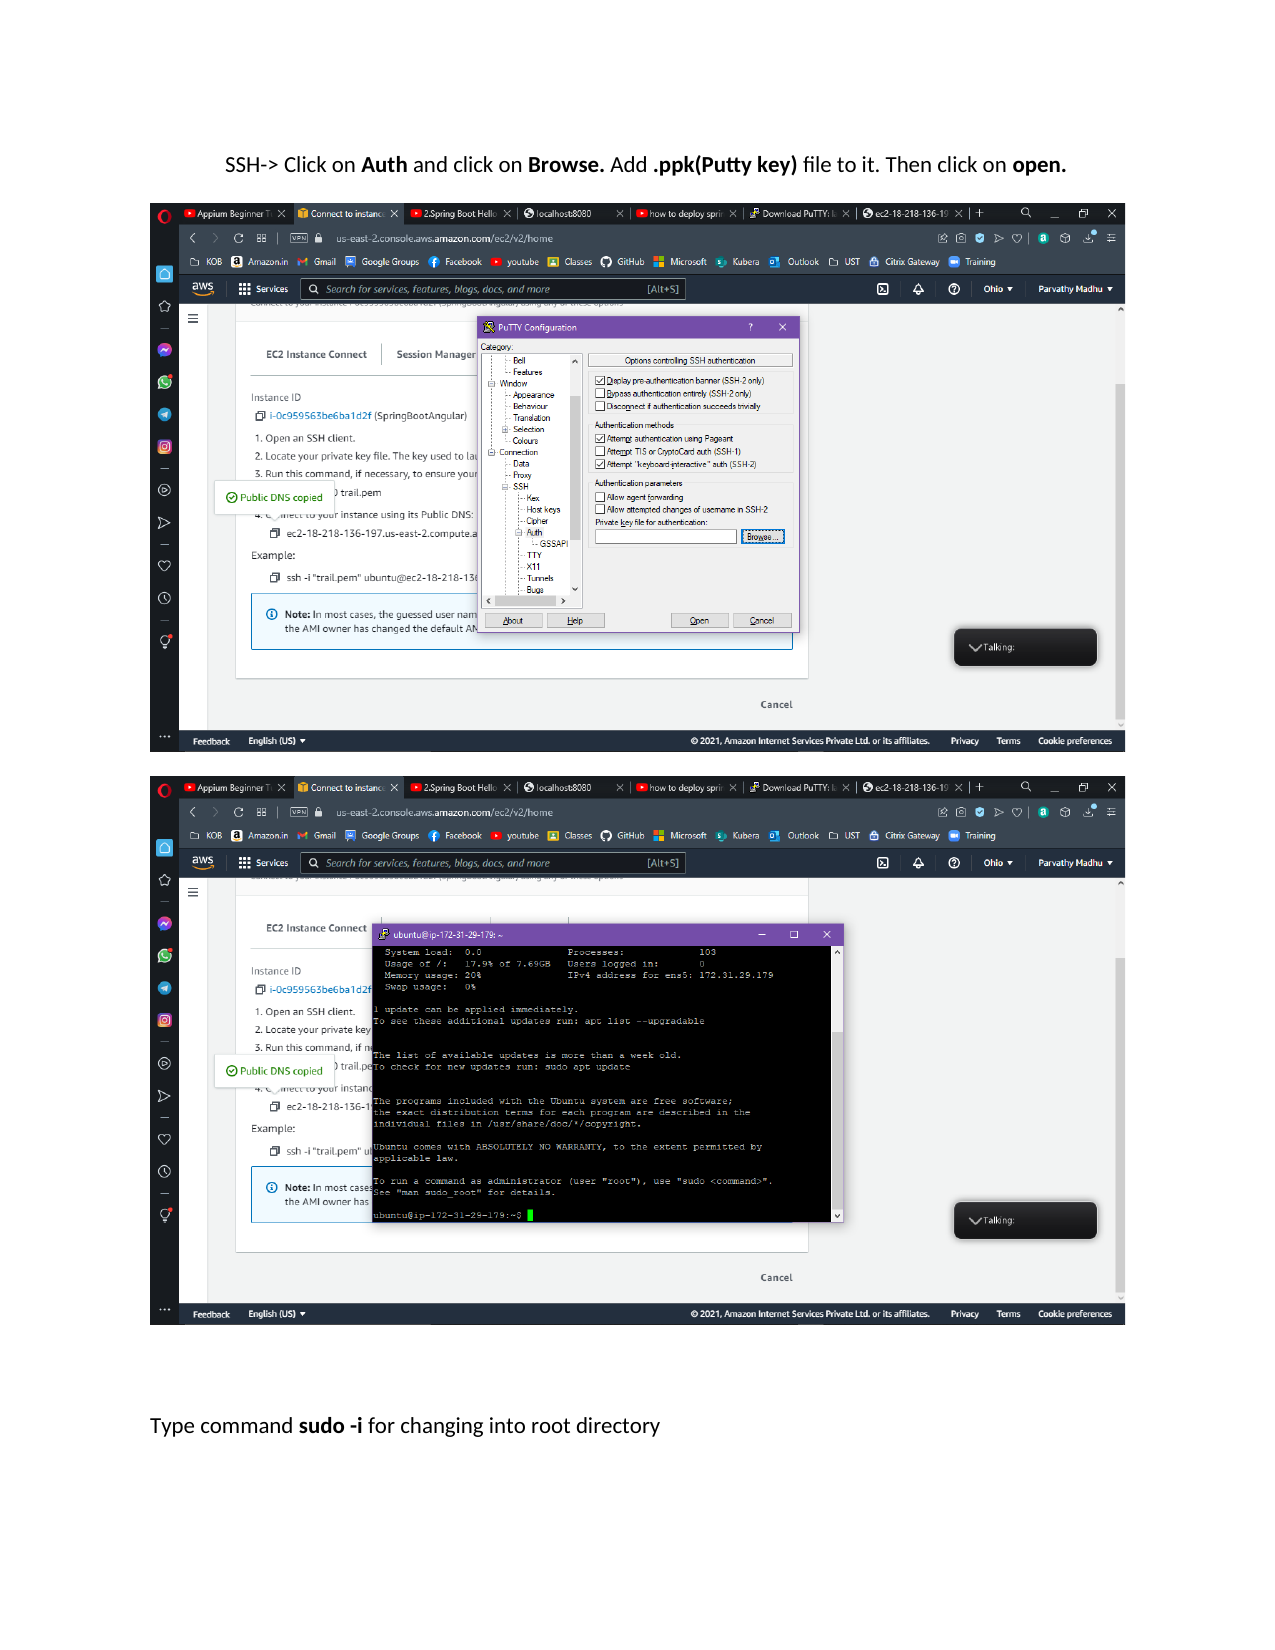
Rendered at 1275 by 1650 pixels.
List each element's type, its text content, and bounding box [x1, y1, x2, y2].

text Type command sudo -i for changing into root directory [150, 1411, 1125, 1439]
picture [150, 776, 1125, 1325]
text SSH-> Click on Auth and click on Browse. Add .ppk(Putty key) file to it. Then click on open. [150, 150, 1125, 178]
picture [150, 203, 1125, 752]
